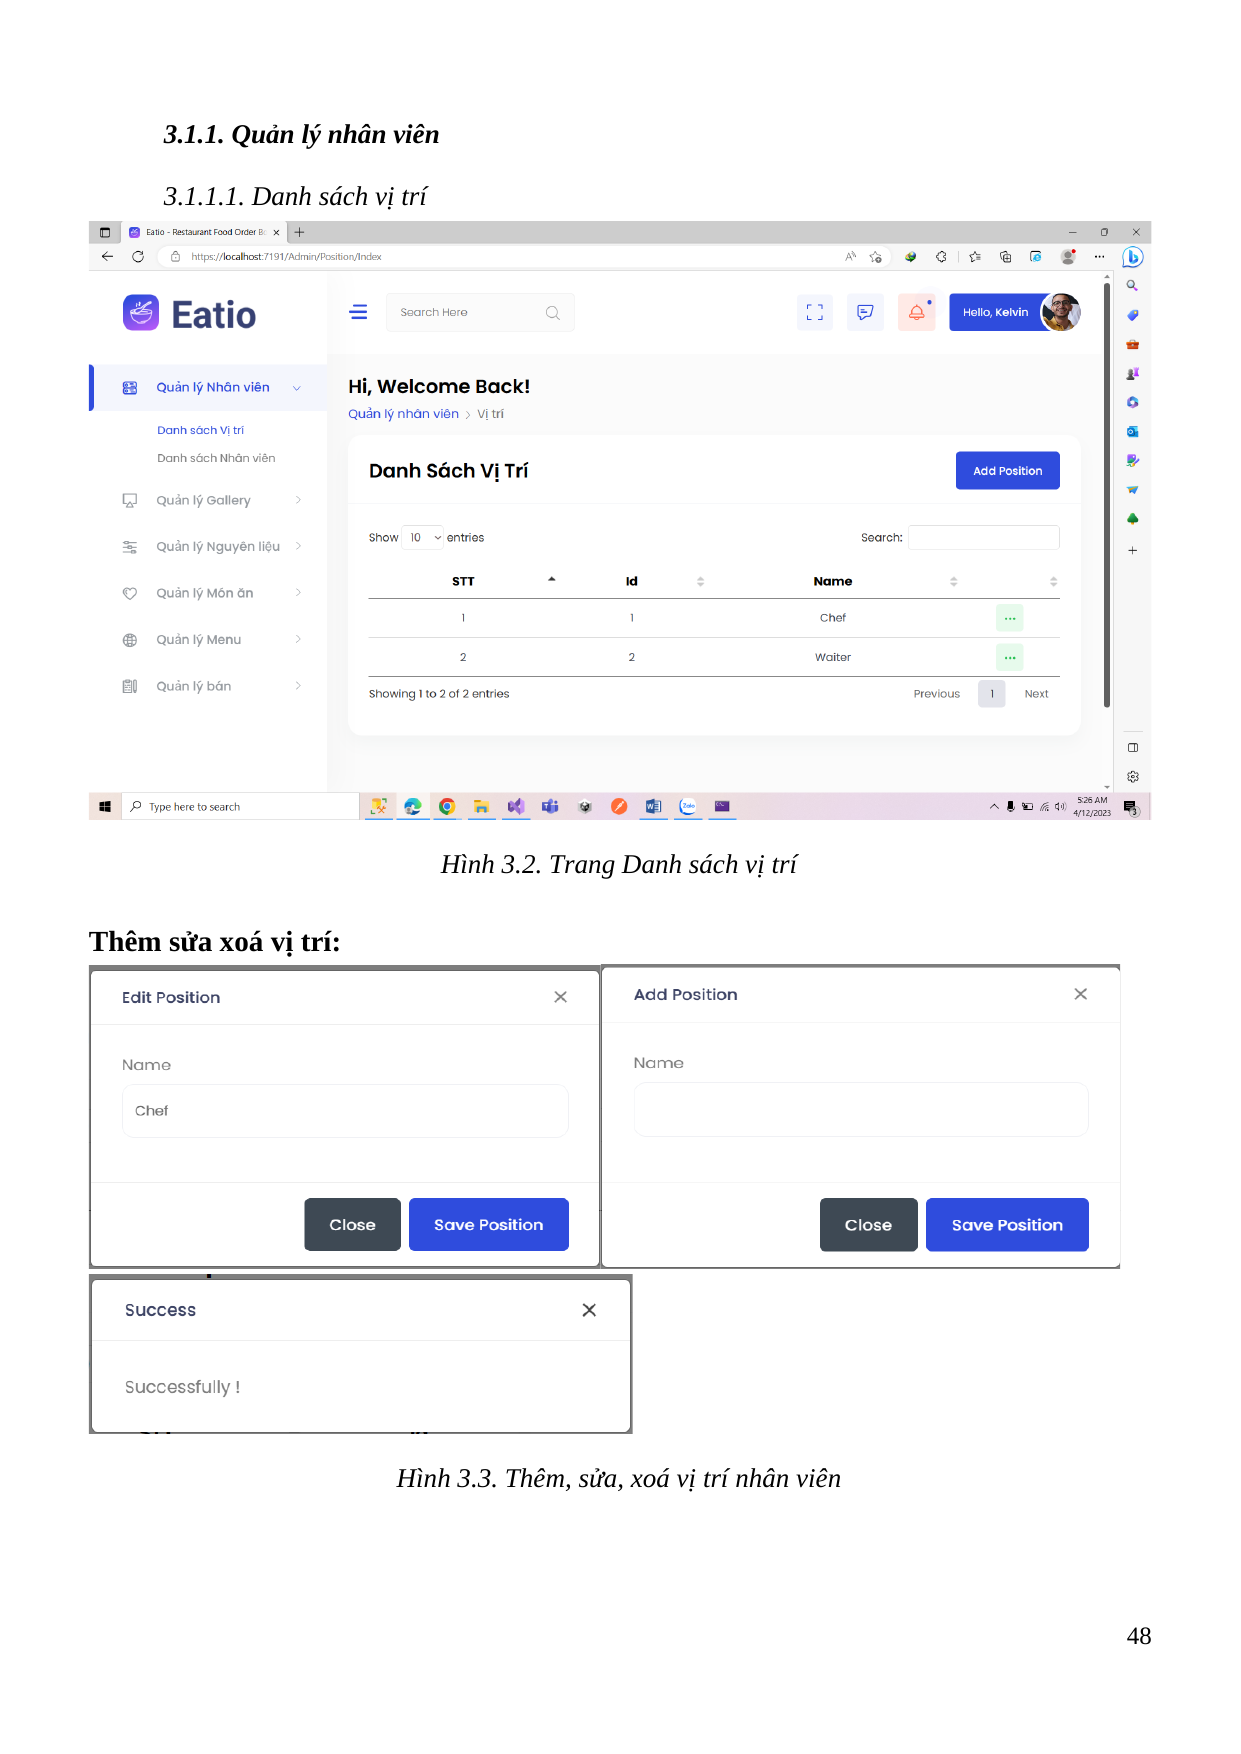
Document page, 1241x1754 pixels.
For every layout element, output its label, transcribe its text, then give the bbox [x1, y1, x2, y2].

subtitle 3.1.1. Quản lý nhân viên [164, 118, 1152, 149]
subtitle 3.1.1.1. Danh sách vị trí [164, 180, 1152, 212]
subtitle Hình 3.2. Trang Danh sách vị trí [89, 848, 1152, 879]
subtitle Hình 3.3. Thêm, sửa, xoá vị trí nhân viên [89, 1463, 1152, 1494]
picture [88, 964, 1121, 1269]
text Thêm sửa xoá vị trí: [89, 924, 1152, 957]
picture [88, 221, 1152, 820]
picture [88, 1274, 633, 1434]
